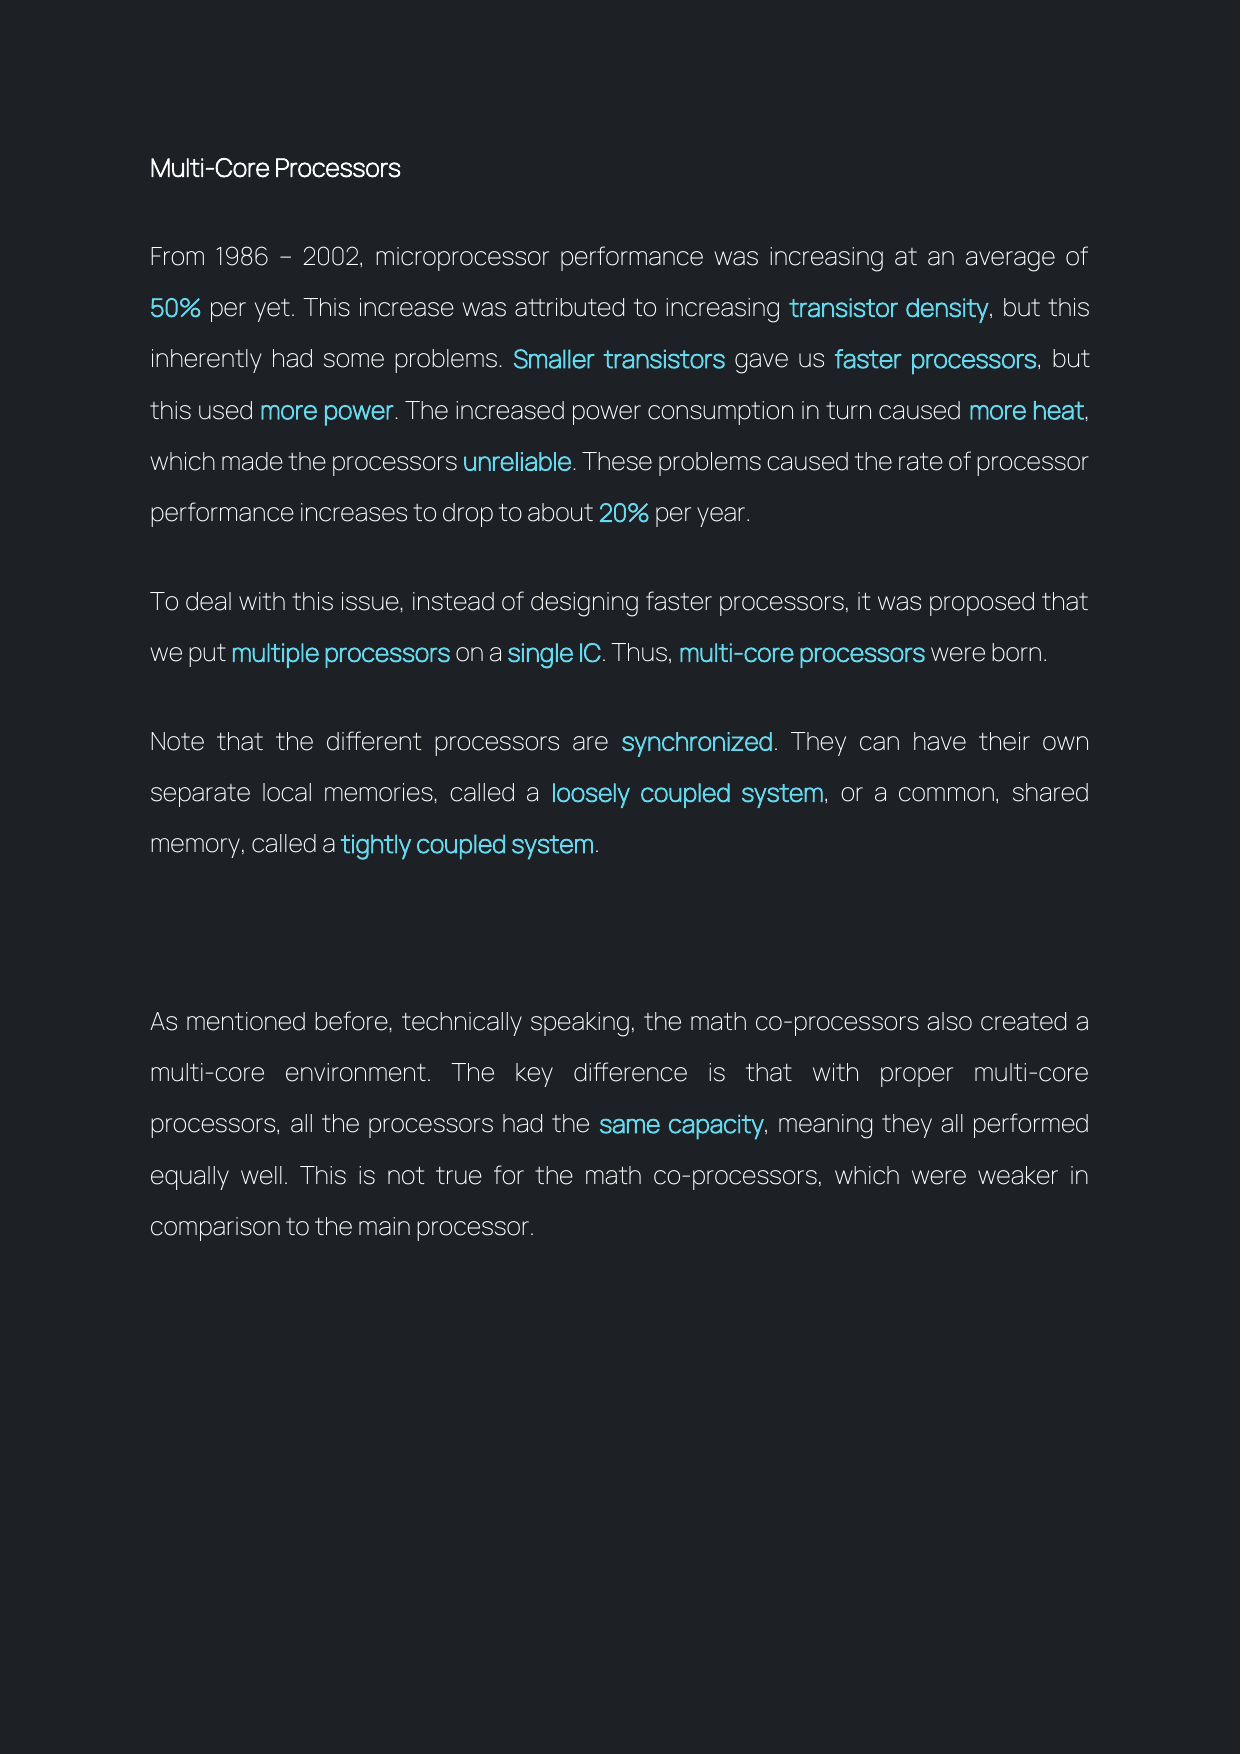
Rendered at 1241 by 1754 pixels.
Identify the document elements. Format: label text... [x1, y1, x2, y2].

text To deal with this issue, instead of designing faster processors, it was proposed that we put multiple processors on a single IC. Thus, multi-core processors were born. [150, 584, 1090, 669]
subtitle Multi-Core Processors [150, 150, 1090, 184]
text As mentioned before, technically speaking, the math co-processors also created a multi-core environment. The key difference is that with proper multi-core processors, all the processors had the same capacity, meaning they all performed equally well. This is not true for the math co-processors, which were weaker in comparison to the main processor. [150, 1004, 1090, 1243]
text Note that the different processors are synchronized. They can have their own separate local memories, called a loosely coupled system, or a common, shared memory, called a tightly coupled system. [150, 724, 1090, 860]
text From 1986 – 2002, microprocessor performance was increasing at an average of 50% per yet. This increase was attributed to increasing transistor density, but this inherently had some problems. Smaller transistors gave us faster processors, but this used more power. The increased power consumption in turn caused more heat, which made the processors unreliable. These problems caused the rate of processor performance increases to drop to about 20% per year. [150, 239, 1090, 529]
